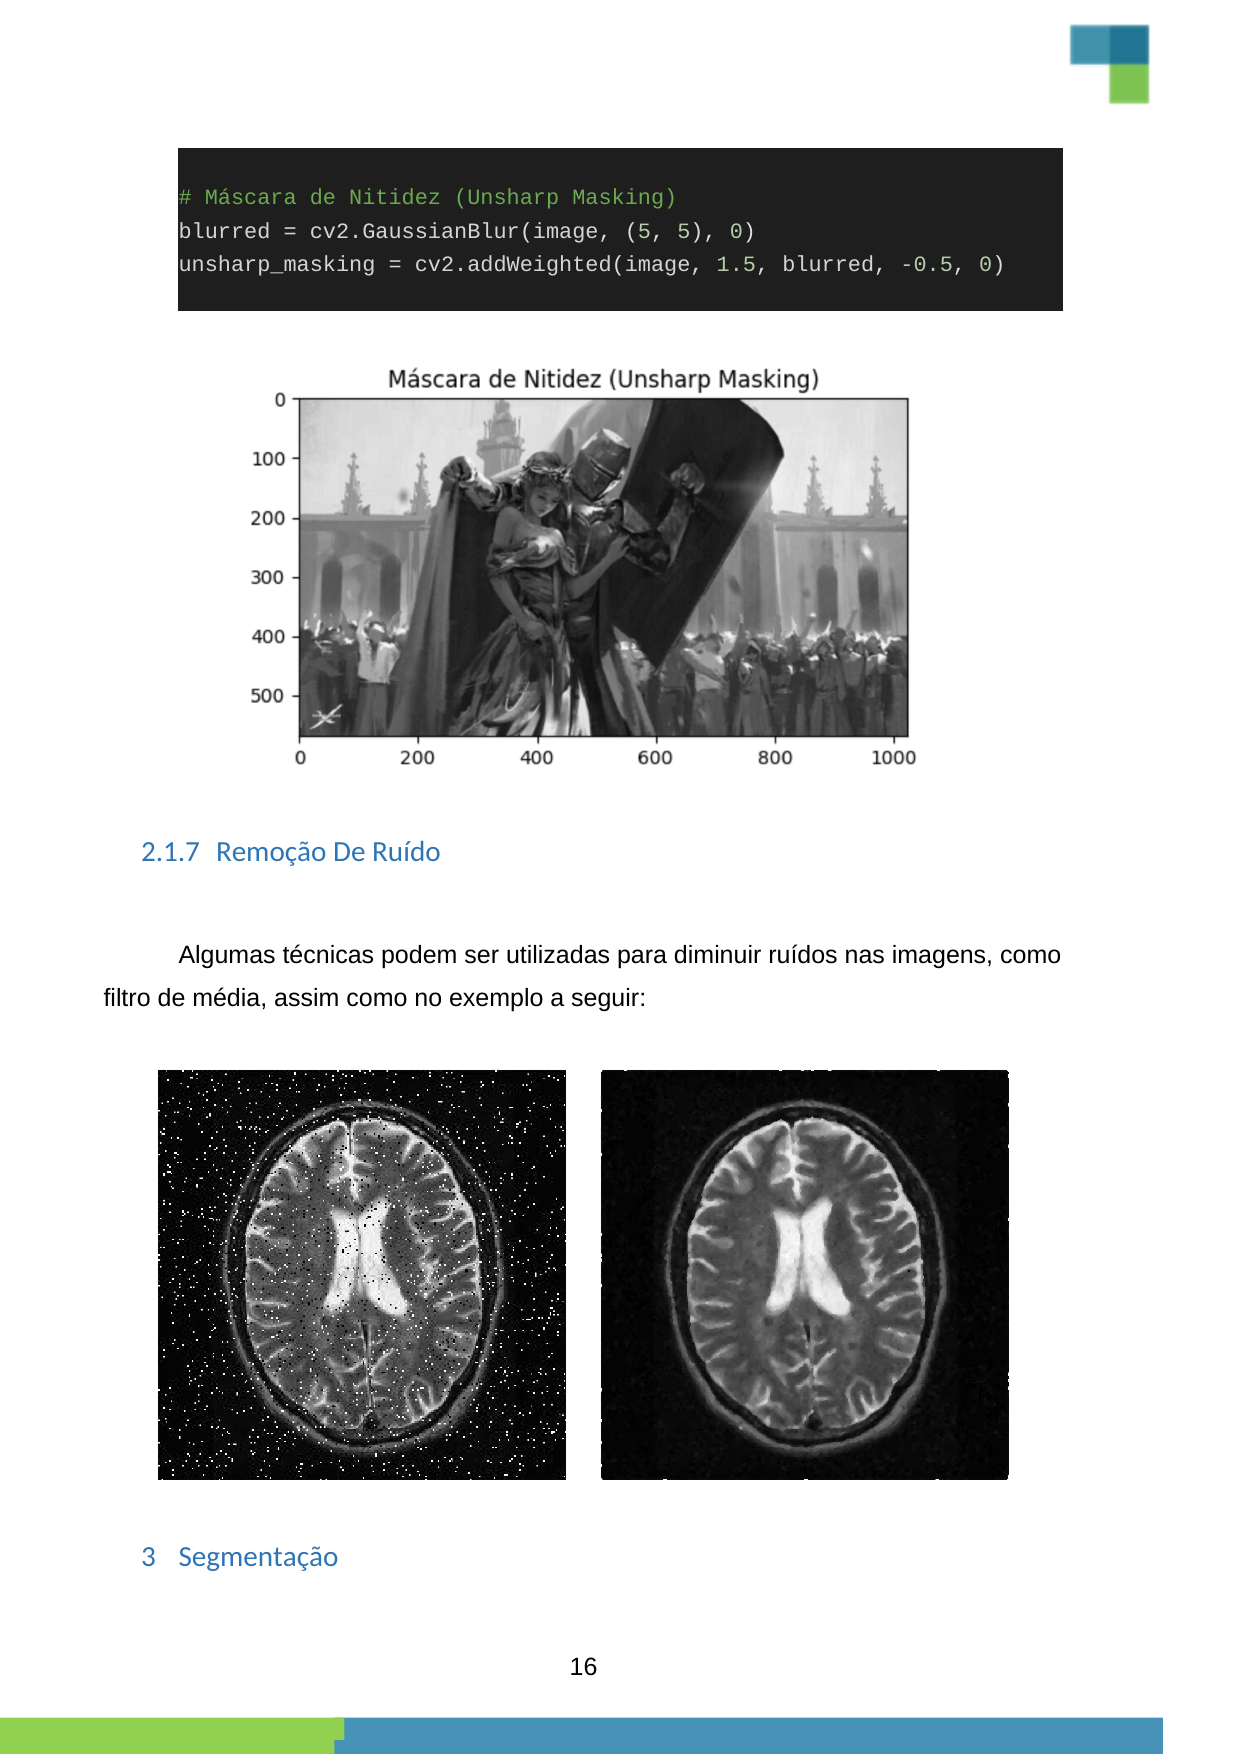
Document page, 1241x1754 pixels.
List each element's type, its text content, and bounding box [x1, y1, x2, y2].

text unsharp_masking = cv2.addWeighted(image, 1.5, blurred, -0.5, 0) [178, 253, 1063, 278]
picture [1066, 11, 1167, 124]
text Algumas técnicas podem ser utilizadas para diminuir ruídos nas imagens, como filtro de média, assim como no exemplo a seguir: [103, 940, 1063, 1012]
text # Máscara de Nitidez (Unsharp Masking) [178, 186, 1063, 211]
list Segmentação [141, 1538, 1063, 1573]
picture [239, 363, 927, 776]
picture [157, 1069, 1009, 1481]
list Remoção De Ruído [141, 833, 1063, 869]
text blurred = cv2.GaussianBlur(image, (5, 5), 0) [178, 220, 1063, 244]
